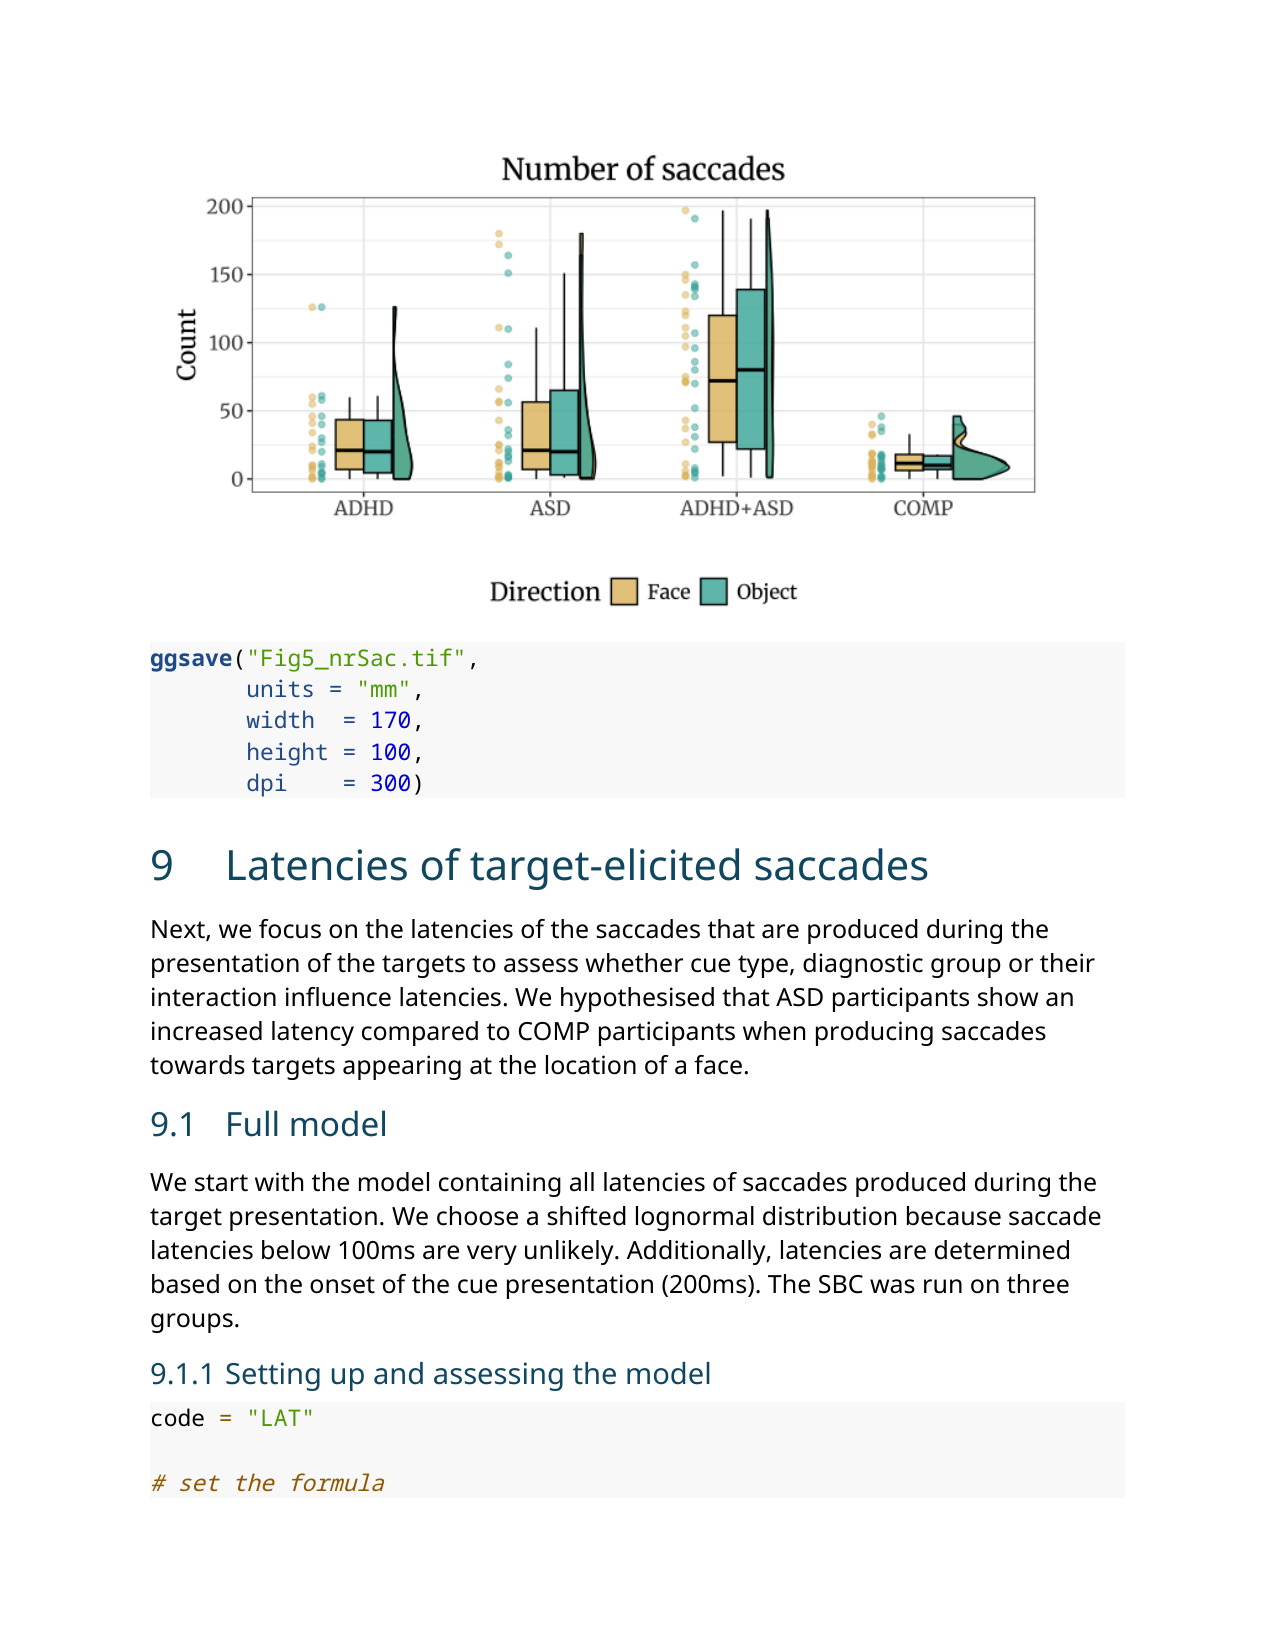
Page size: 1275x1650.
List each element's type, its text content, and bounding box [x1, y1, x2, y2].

text Next, we focus on the latencies of the saccades that are produced during the presentation of the targets to assess whether cue type, diagnostic group or their interaction influence latencies. We hypothesised that ASD participants show an increased latency compared to COMP participants when producing saccades towards targets appearing at the location of a face. [150, 911, 1125, 1082]
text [150, 1402, 1125, 1498]
text ggsave("Fig5_nrSac.tif", units = "mm", width = 170, height = 100, dpi = 300) [150, 642, 1125, 798]
picture [168, 150, 1044, 624]
subtitle 9.1.1 Setting up and assessing the model [150, 1353, 1125, 1393]
subtitle 9.1 Full model [150, 1100, 1125, 1146]
text We start with the model containing all latencies of saccades produced during the target presentation. We choose a shifted lognormal distribution because saccade latencies below 100ms are very unlikely. Additionally, latencies are determined based on the onset of the cue presentation (200ms). The SBC was run on three groups. [150, 1164, 1125, 1335]
subtitle 9 Latencies of target-elicited saccades [150, 836, 1125, 892]
